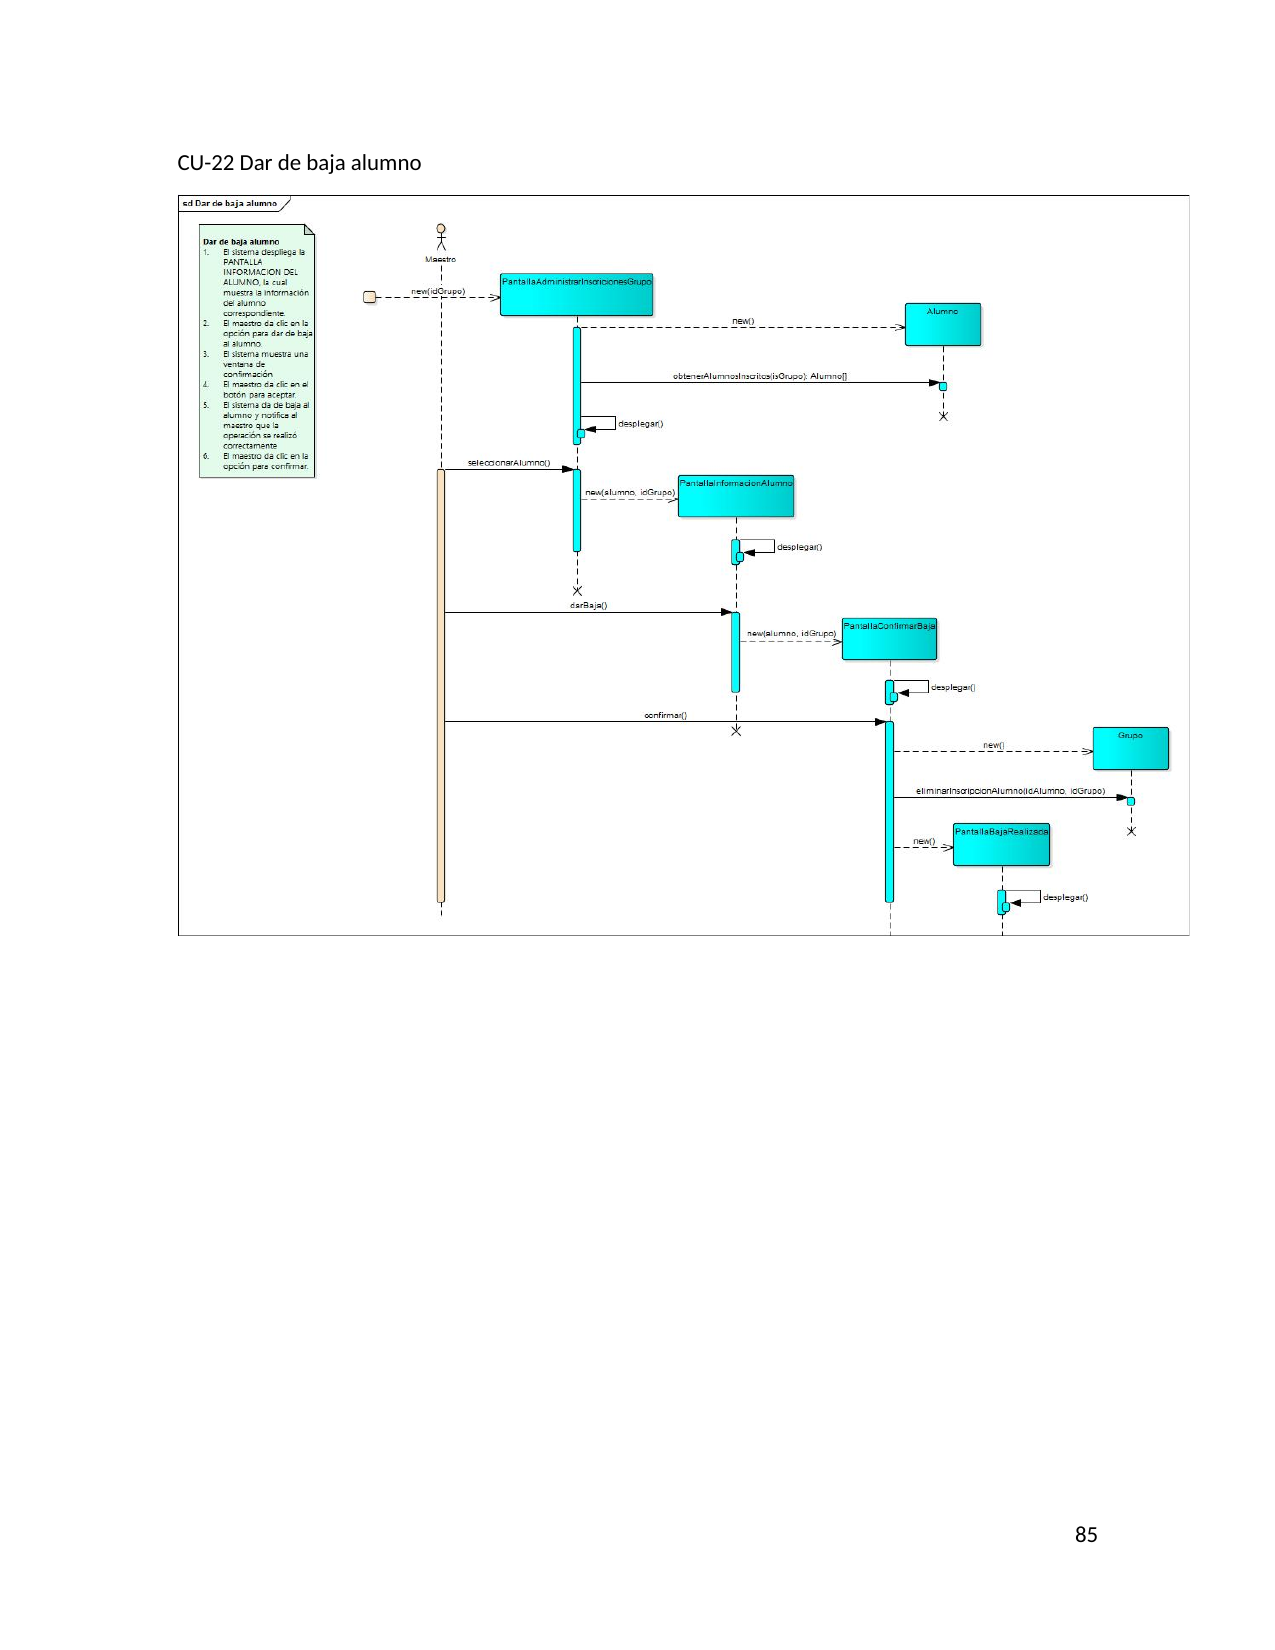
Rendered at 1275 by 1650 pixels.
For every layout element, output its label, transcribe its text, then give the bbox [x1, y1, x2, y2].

picture [177, 194, 1190, 936]
text CU-22 Dar de baja alumno [177, 148, 1098, 176]
